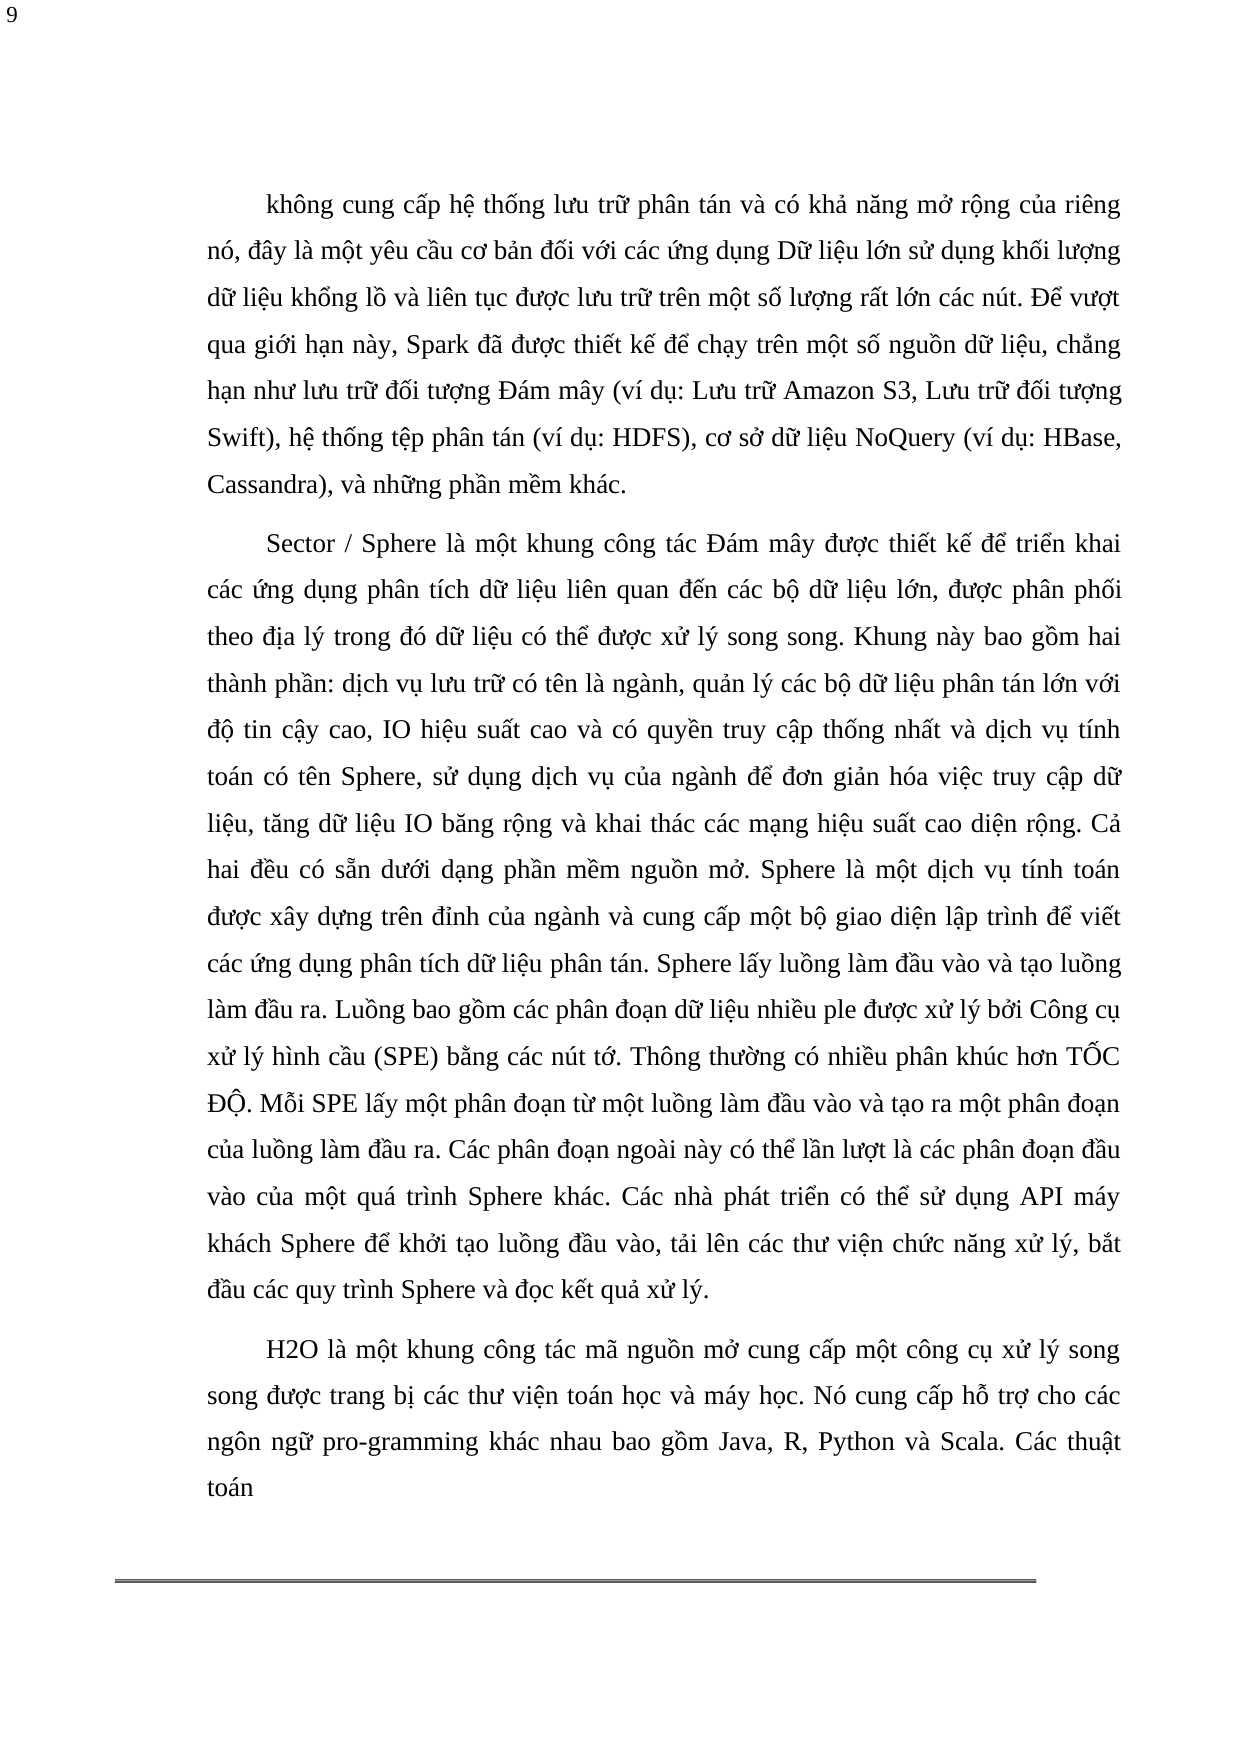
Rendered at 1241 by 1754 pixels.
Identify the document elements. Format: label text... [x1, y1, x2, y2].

text Sector / Sphere là một khung công tác Đám mây được thiết kế để triển khai các ứng dụng phân tích dữ liệu liên quan đến các bộ dữ liệu lớn, được phân phối theo địa lý trong đó dữ liệu có thể được xử lý song song. Khung này bao gồm hai thành phần: dịch vụ lưu trữ có tên là ngành, quản lý các bộ dữ liệu phân tán lớn với độ tin cậy cao, IO hiệu suất cao và có quyền truy cập thống nhất và dịch vụ tính toán có tên Sphere, sử dụng dịch vụ của ngành để đơn giản hóa việc truy cập dữ liệu, tăng dữ liệu IO băng rộng và khai thác các mạng hiệu suất cao diện rộng. Cả hai đều có sẵn dưới dạng phần mềm nguồn mở. Sphere là một dịch vụ tính toán được xây dựng trên đỉnh của ngành và cung cấp một bộ giao diện lập trình để viết các ứng dụng phân tích dữ liệu phân tán. Sphere lấy luồng làm đầu vào và tạo luồng làm đầu ra. Luồng bao gồm các phân đoạn dữ liệu nhiều ple được xử lý bởi Công cụ xử lý hình cầu (SPE) bằng các nút tớ. Thông thường có nhiều phân khúc hơn TỐC ĐỘ. Mỗi SPE lấy một phân đoạn từ một luồng làm đầu vào và tạo ra một phân đoạn của luồng làm đầu ra. Các phân đoạn ngoài này có thể lần lượt là các phân đoạn đầu vào của một quá trình Sphere khác. Các nhà phát triển có thể sử dụng API máy khách Sphere để khởi tạo luồng đầu vào, tải lên các thư viện chức năng xử lý, bắt đầu các quy trình Sphere và đọc kết quả xử lý. [207, 527, 1122, 1305]
text H2O là một khung công tác mã nguồn mở cung cấp một công cụ xử lý song song được trang bị các thư viện toán học và máy học. Nó cung cấp hỗ trợ cho các ngôn ngữ pro-gramming khác nhau bao gồm Java, R, Python và Scala. Các thuật toán [207, 1333, 1122, 1502]
text không cung cấp hệ thống lưu trữ phân tán và có khả năng mở rộng của riêng nó, đây là một yêu cầu cơ bản đối với các ứng dụng Dữ liệu lớn sử dụng khối lượng dữ liệu khổng lồ và liên tục được lưu trữ trên một số lượng rất lớn các nút. Để vượt qua giới hạn này, Spark đã được thiết kế để chạy trên một số nguồn dữ liệu, chẳng hạn như lưu trữ đối tượng Đám mây (ví dụ: Lưu trữ Amazon S3, Lưu trữ đối tượng Swift), hệ thống tệp phân tán (ví dụ: HDFS), cơ sở dữ liệu NoQuery (ví dụ: HBase, Cassandra), và những phần mềm khác. [207, 188, 1122, 499]
